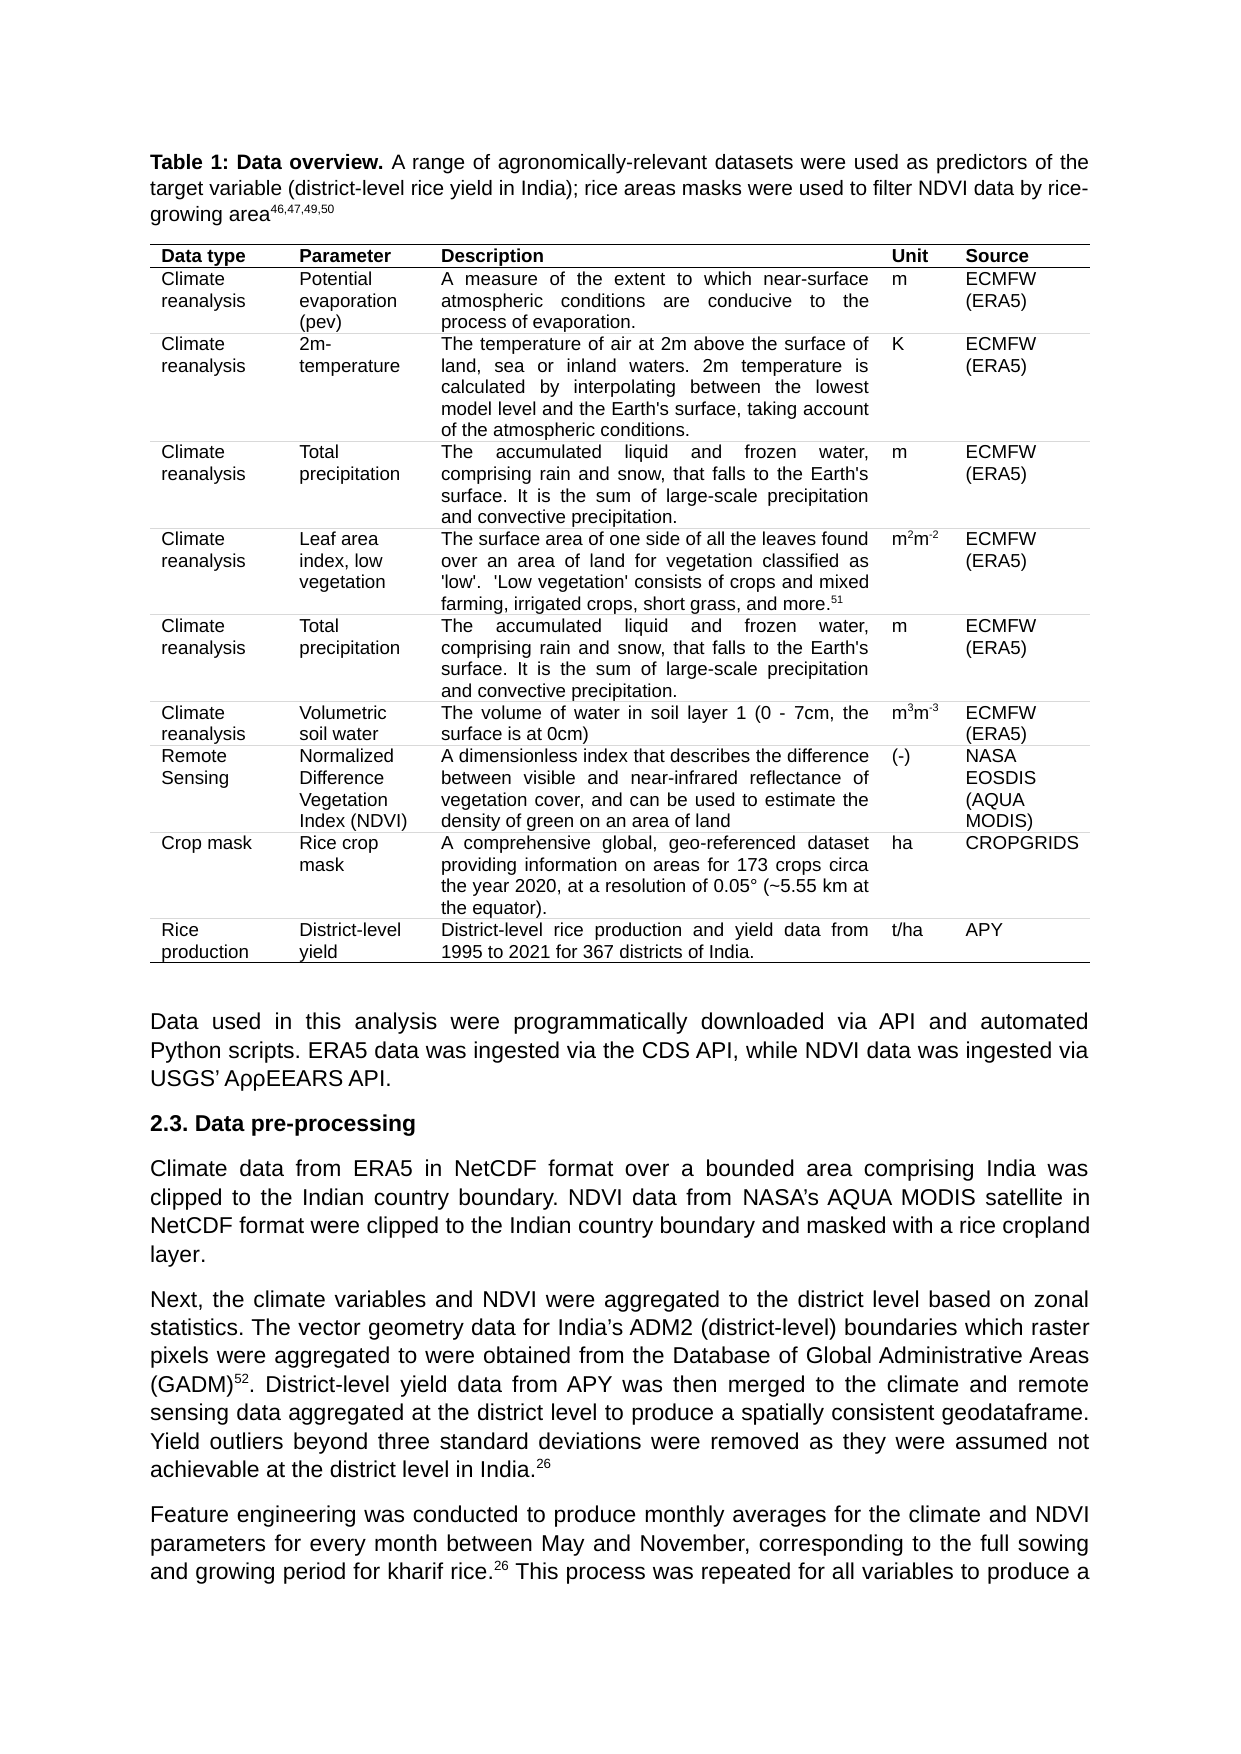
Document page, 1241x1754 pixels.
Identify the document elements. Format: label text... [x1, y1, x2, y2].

table_cell The surface area of one side of all the leaves found over an area of land for vegetation classified as 'low'. 'Low vegetation' consists of crops and mixed farming, irrigated crops, short grass, and more.51 [430, 529, 880, 614]
table_cell Climate reanalysis [150, 442, 288, 528]
table_cell Climate reanalysis [150, 702, 288, 745]
table_cell Climate reanalysis [150, 529, 288, 614]
table_cell District-level yield [288, 919, 429, 962]
table_cell Climate reanalysis [150, 268, 288, 332]
table_cell A measure of the extent to which near-surface atmospheric conditions are conducive to the process of evaporation. [430, 268, 880, 332]
table_cell Rice crop mask [288, 833, 429, 918]
table_cell CROPGRIDS [954, 833, 1090, 918]
table_cell APY [954, 919, 1090, 962]
table_cell Potential evaporation (pev) [288, 268, 429, 332]
table_header Description [430, 245, 880, 267]
text 2.3. Data pre-processing [150, 1110, 1090, 1136]
text Table 1: Data overview. A range of agronomically-relevant datasets were used as predictors of the target variable (district-level rice yield in India); rice areas masks were used to filter NDVI data by rice-growing area46,47,49,50 [150, 150, 1090, 226]
table_cell NASA EOSDIS (AQUA MODIS) [954, 746, 1090, 832]
table_cell ECMFW (ERA5) [954, 529, 1090, 614]
table_cell The temperature of air at 2m above the surface of land, sea or inland waters. 2m temperature is calculated by interpolating between the lowest model level and the Earth's surface, taking account of the atmospheric conditions. [430, 334, 880, 441]
table_cell ECMFW (ERA5) [954, 268, 1090, 332]
table_cell Climate reanalysis [150, 334, 288, 441]
table_header Source [954, 245, 1090, 267]
text Data used in this analysis were programmatically downloaded via API and automated Python scripts. ERA5 data was ingested via the CDS API, while NDVI data was ingested via USGS’ AρρEEARS API. [150, 1008, 1090, 1091]
table_cell Rice production [150, 919, 288, 962]
table_cell 2m-temperature [288, 334, 429, 441]
table_cell (-) [880, 746, 954, 832]
table_cell m [880, 615, 954, 701]
text Climate data from ERA5 in NetCDF format over a bounded area comprising India was clipped to the Indian country boundary. NDVI data from NASA’s AQUA MODIS satellite in NetCDF format were clipped to the Indian country boundary and masked with a rice cropland layer. [150, 1155, 1090, 1267]
table_cell ECMFW (ERA5) [954, 334, 1090, 441]
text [150, 1501, 1090, 1584]
table_cell m2m-2 [880, 529, 954, 614]
table_cell A comprehensive global, geo-referenced dataset providing information on areas for 173 crops circa the year 2020, at a resolution of 0.05° (~5.55 km at the equator). [430, 833, 880, 918]
table_cell Total precipitation [288, 442, 429, 528]
table_cell ha [880, 833, 954, 918]
table_cell The accumulated liquid and frozen water, comprising rain and snow, that falls to the Earth's surface. It is the sum of large-scale precipitation and convective precipitation. [430, 442, 880, 528]
table_cell m [880, 268, 954, 332]
table_cell ECMFW (ERA5) [954, 702, 1090, 745]
table_cell m [880, 442, 954, 528]
table_cell Normalized Difference Vegetation Index (NDVI) [288, 746, 429, 832]
table_header Parameter [288, 245, 429, 267]
table_cell K [880, 334, 954, 441]
table_cell Leaf area index, low vegetation [288, 529, 429, 614]
table_header Data type [150, 245, 288, 267]
table_cell Climate reanalysis [150, 615, 288, 701]
table_cell t/ha [880, 919, 954, 962]
table_cell ECMFW (ERA5) [954, 615, 1090, 701]
table_cell The volume of water in soil layer 1 (0 - 7cm, the surface is at 0cm) [430, 702, 880, 745]
table_cell m3m-3 [880, 702, 954, 745]
table_cell ECMFW (ERA5) [954, 442, 1090, 528]
table_cell Total precipitation [288, 615, 429, 701]
table_cell A dimensionless index that describes the difference between visible and near-infrared reflectance of vegetation cover, and can be used to estimate the density of green on an area of land [430, 746, 880, 832]
text Next, the climate variables and NDVI were aggregated to the district level based on zonal statistics. The vector geometry data for India’s ADM2 (district-level) boundaries which raster pixels were aggregated to were obtained from the Database of Global Administrative Areas (GADM)52. District-level yield data from APY was then merged to the climate and remote sensing data aggregated at the district level to produce a spatially consistent geodataframe. Yield outliers beyond three standard deviations were removed as they were assumed not achievable at the district level in India.26 [150, 1286, 1090, 1483]
table_cell Volumetric soil water [288, 702, 429, 745]
table_cell Crop mask [150, 833, 288, 918]
table_cell District-level rice production and yield data from 1995 to 2021 for 367 districts of India. [430, 919, 880, 962]
table_cell Remote Sensing [150, 746, 288, 832]
table_cell The accumulated liquid and frozen water, comprising rain and snow, that falls to the Earth's surface. It is the sum of large-scale precipitation and convective precipitation. [430, 615, 880, 701]
table_header Unit [880, 245, 954, 267]
